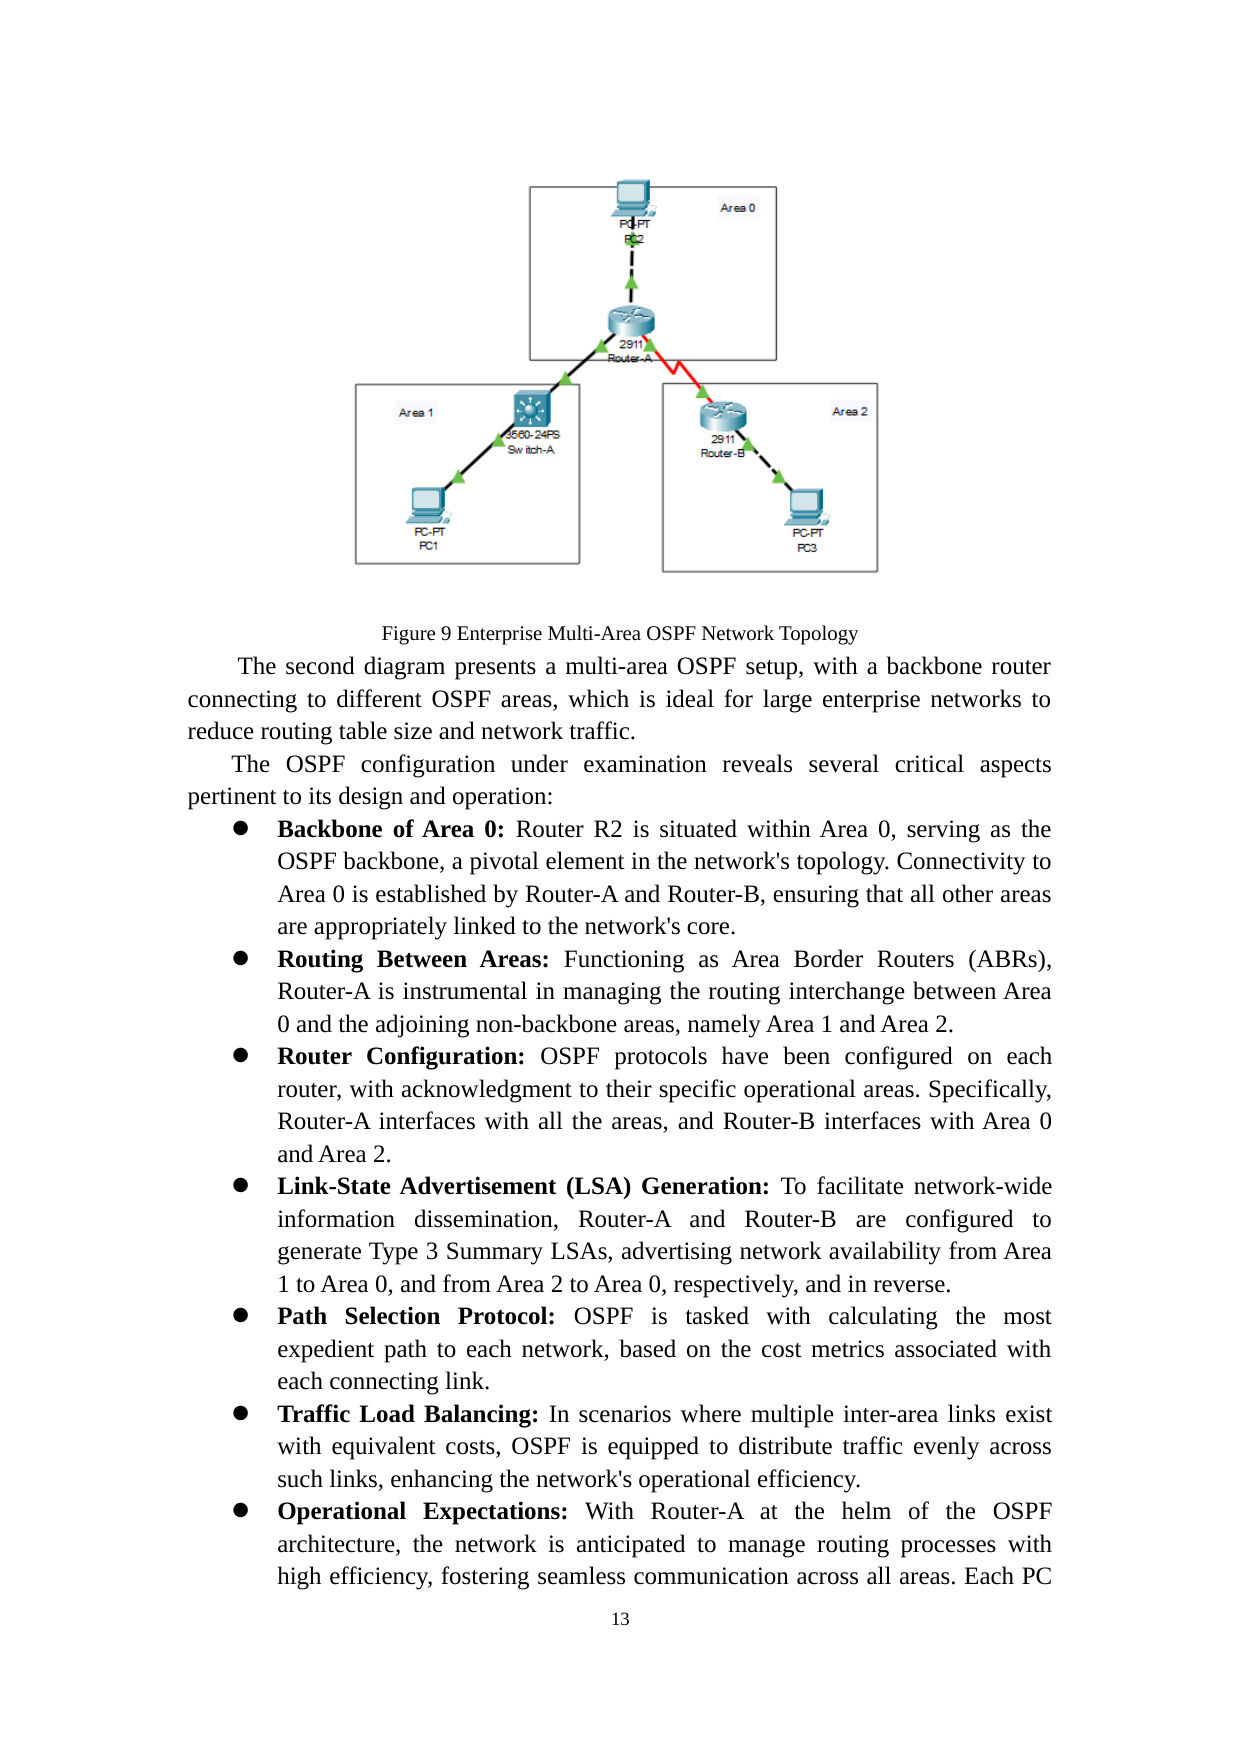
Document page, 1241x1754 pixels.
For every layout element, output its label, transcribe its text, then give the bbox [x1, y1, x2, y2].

list Link-State Advertisement (LSA) Generation: To facilitate network-wide information dissemination, Router-A and Router-B are configured to generate Type 3 Summary LSAs, advertising network availability from Area 1 to Area 0, and from Area 2 to Area 0, respectively, and in reverse. [231, 1169, 1053, 1299]
text Figure 9 Enterprise Multi-Area OSPF Network Topology [187, 617, 1053, 649]
text The OSPF configuration under examination reveals several critical aspects pertinent to its design and operation: [187, 747, 1053, 812]
text The second diagram presents a multi-area OSPF setup, with a backbone router connecting to different OSPF areas, which is ideal for large enterprise networks to reduce routing table size and network traffic. [187, 649, 1053, 747]
list Router Configuration: OSPF protocols have been configured on each router, with acknowledgment to their specific operational areas. Specifically, Router-A interfaces with all the areas, and Router-B interfaces with Area 0 and Area 2. [231, 1039, 1053, 1169]
list Path Selection Protocol: OSPF is tasked with calculating the most expedient path to each network, based on the cost metrics associated with each connecting link. [231, 1299, 1053, 1397]
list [231, 1494, 1053, 1592]
list Routing Between Areas: Functioning as Area Border Routers (ABRs), Router-A is instrumental in managing the routing interchange between Area 0 and the adjoining non-backbone areas, namely Area 1 and Area 2. [231, 942, 1053, 1039]
picture [326, 162, 914, 590]
list Traffic Load Balancing: In scenarios where multiple inter-area links exist with equivalent costs, OSPF is equipped to distribute traffic evenly across such links, enhancing the network's operational efficiency. [231, 1397, 1053, 1494]
list Backbone of Area 0: Router R2 is situated within Area 0, serving as the OSPF backbone, a pivotal element in the network's topology. Connectivity to Area 0 is established by Router-A and Router-B, ensuring that all other areas are appropriately linked to the network's core. [231, 812, 1053, 942]
